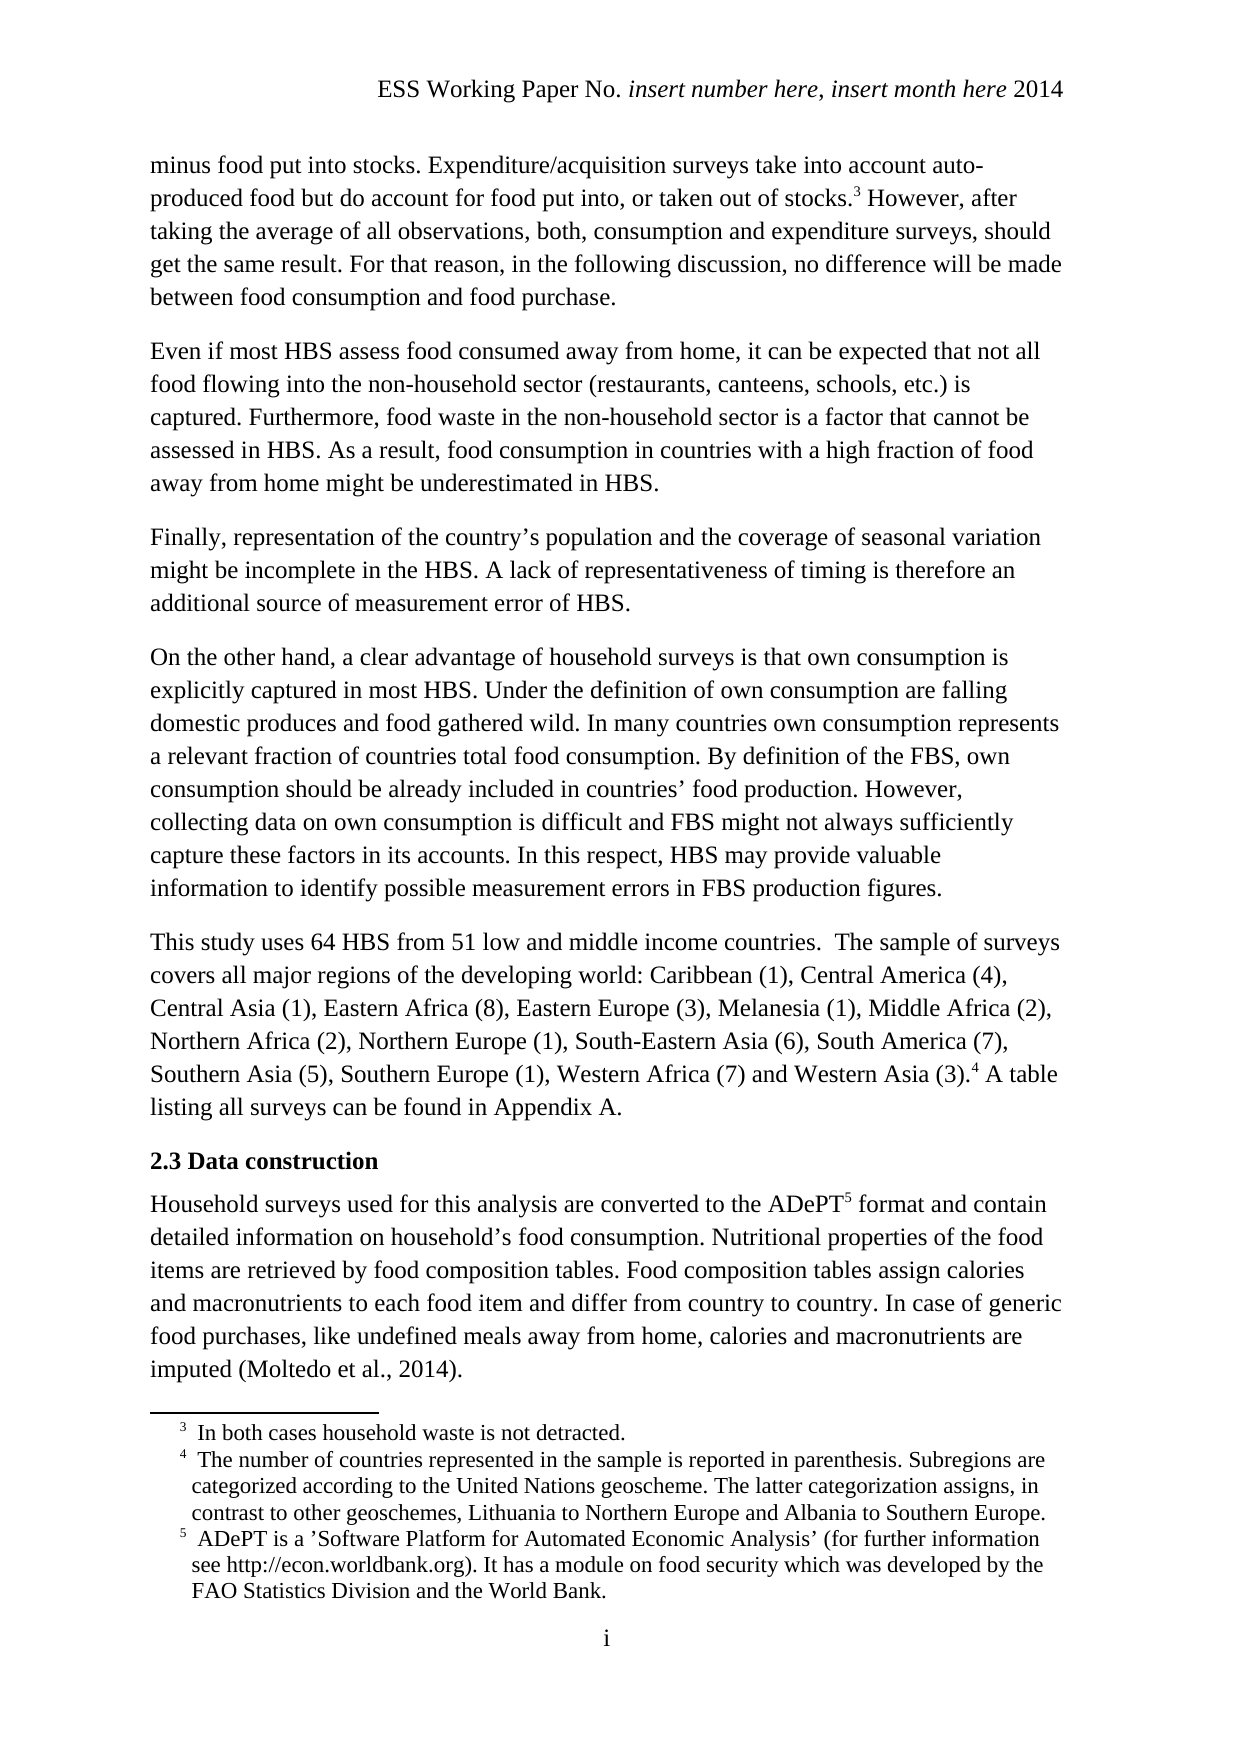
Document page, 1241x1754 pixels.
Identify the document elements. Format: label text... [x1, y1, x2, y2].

text Even if most HBS assess food consumed away from home, it can be expected that not all food flowing into the non-household sector (restaurants, canteens, schools, etc.) is captured. Furthermore, food waste in the non-household sector is a factor that cannot be assessed in HBS. As a result, food consumption in countries with a high fraction of food away from home might be underestimated in HBS. [150, 336, 1063, 497]
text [150, 150, 1063, 311]
text Finally, representation of the country’s population and the coverage of seasonal variation might be incomplete in the HBS. A lack of representativeness of timing is therefore an additional source of measurement error of HBS. [150, 522, 1063, 617]
text On the other hand, a clear advantage of household surveys is that own consumption is explicitly captured in most HBS. Under the definition of own consumption are falling domestic produces and food gathered wild. In many countries own consumption represents a relevant fraction of countries total food consumption. By definition of the FBS, own consumption should be already included in countries’ food production. However, collecting data on own consumption is difficult and FBS might not always sufficiently capture these factors in its accounts. In this respect, HBS may provide valuable information to identify possible measurement errors in FBS production figures. [150, 642, 1063, 902]
text This study uses 64 HBS from 51 low and middle income countries. The sample of surveys covers all major regions of the developing world: Caribbean (1), Central America (4), Central Asia (1), Eastern Africa (8), Eastern Europe (3), Melanesia (1), Middle Africa (2), Northern Africa (2), Northern Europe (1), South-Eastern Asia (6), South America (7), Southern Asia (5), Southern Europe (1), Western Africa (7) and Western Asia (3). A table listing all surveys can be found in Appendix A. [150, 927, 1063, 1121]
text Household surveys used for this analysis are converted to the ADePT format and contain detailed information on household’s food consumption. Nutritional properties of the food items are retrieved by food composition tables. Food composition tables assign calories and macronutrients to each food item and differ from country to country. In case of generic food purchases, like undefined meals away from home, calories and macronutrients are imputed (Moltedo et al., 2014). [150, 1189, 1063, 1383]
subtitle 2.3 Data construction [150, 1146, 1063, 1174]
